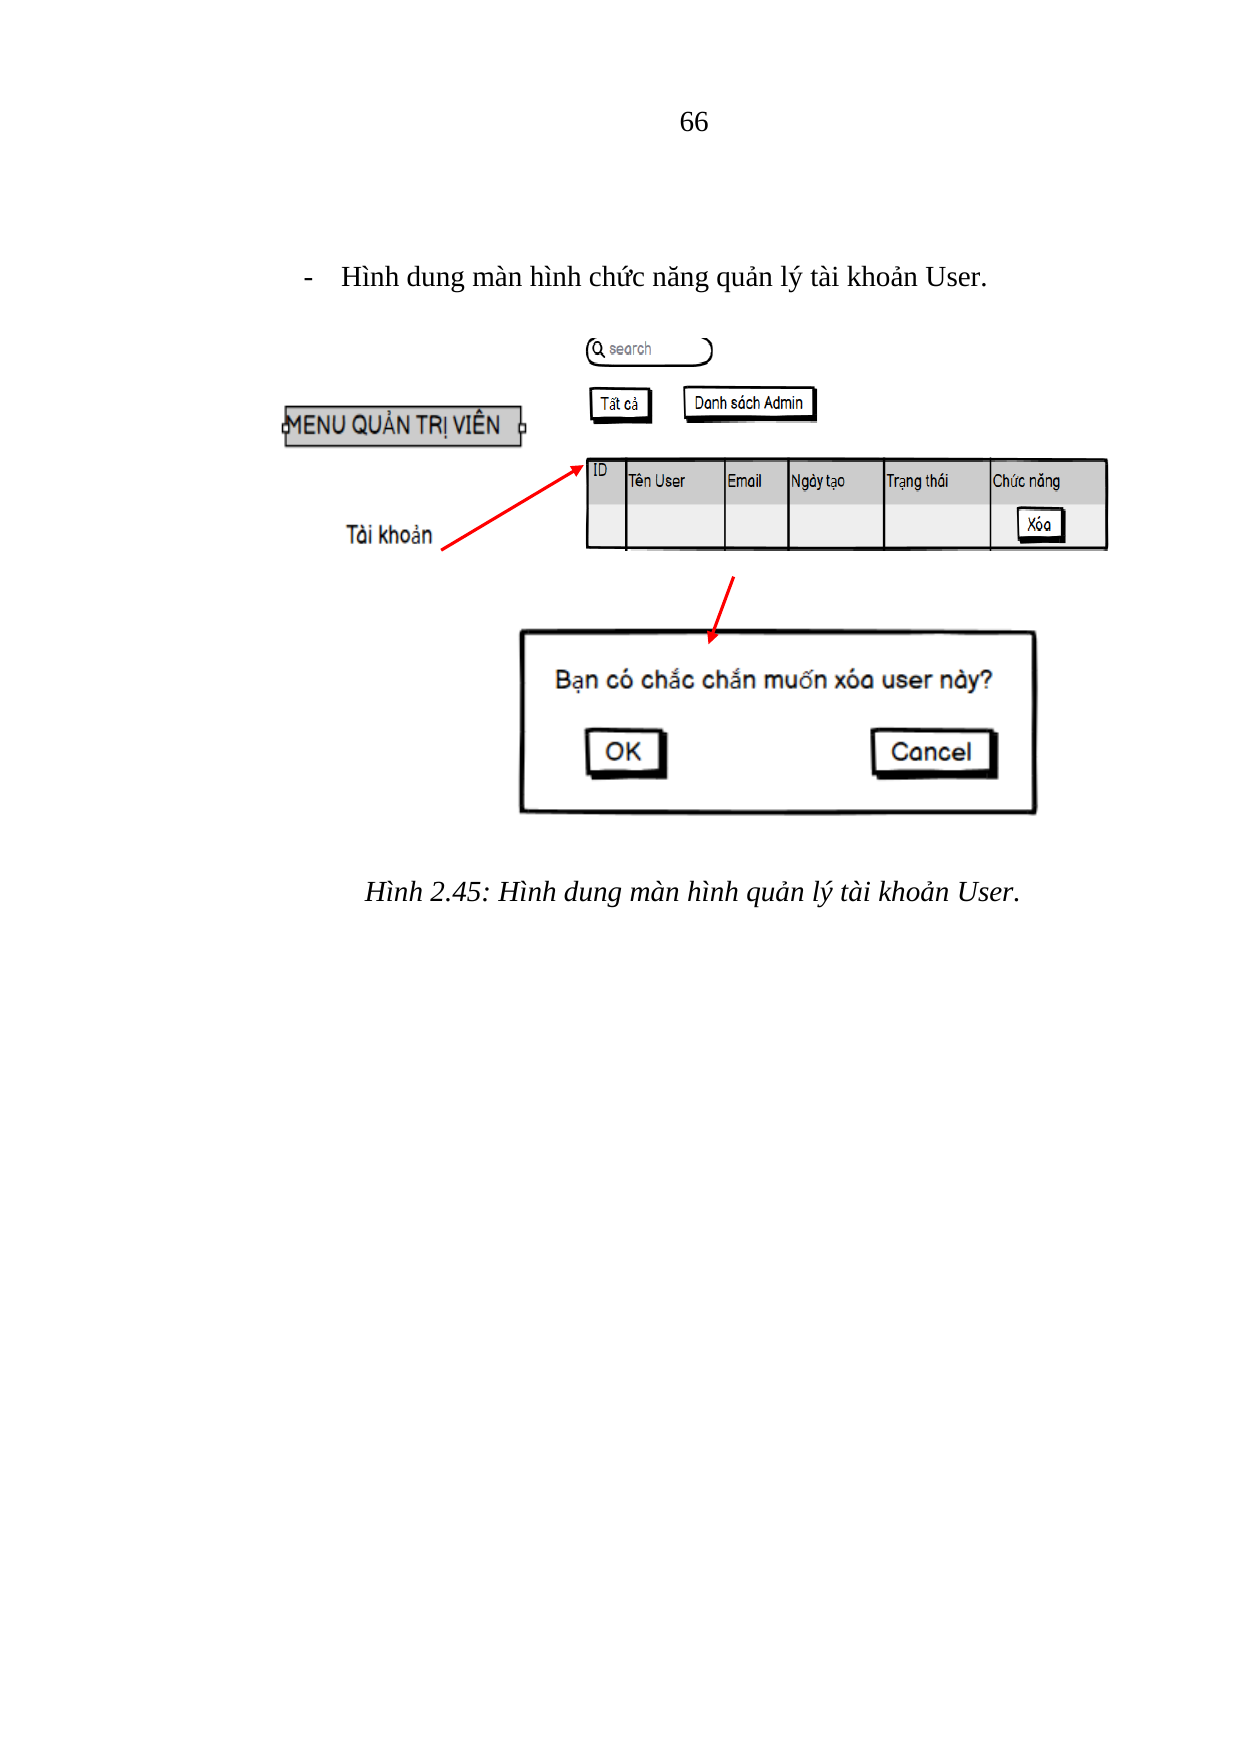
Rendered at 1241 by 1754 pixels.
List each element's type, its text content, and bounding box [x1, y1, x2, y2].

picture [583, 338, 1117, 567]
text Hình 2.45: Hình dung màn hình quản lý tài khoản User. [207, 874, 1122, 907]
picture [265, 392, 533, 567]
list Hình dung màn hình chức năng quản lý tài khoản User. [303, 259, 1122, 292]
picture [506, 612, 1050, 828]
